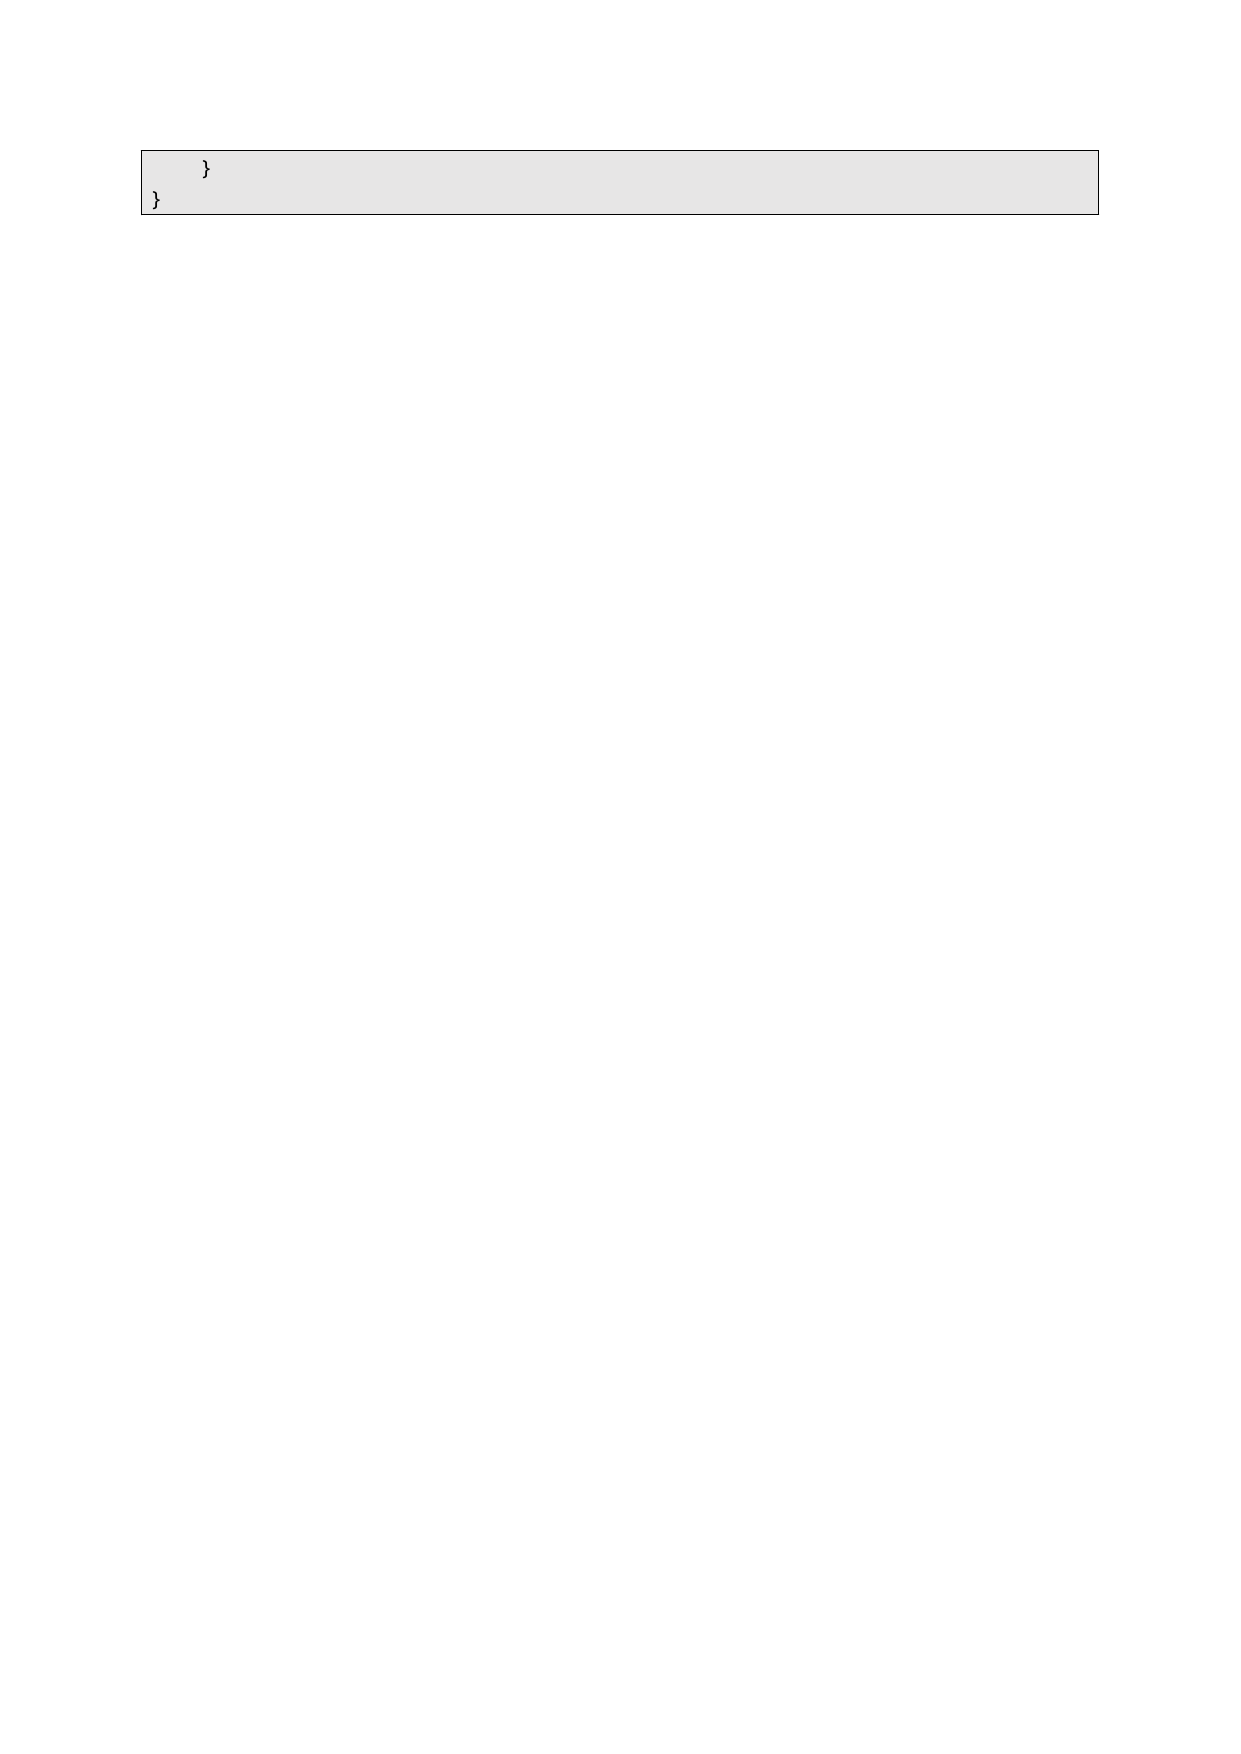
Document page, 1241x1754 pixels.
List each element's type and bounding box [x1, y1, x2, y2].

text [142, 151, 1098, 214]
